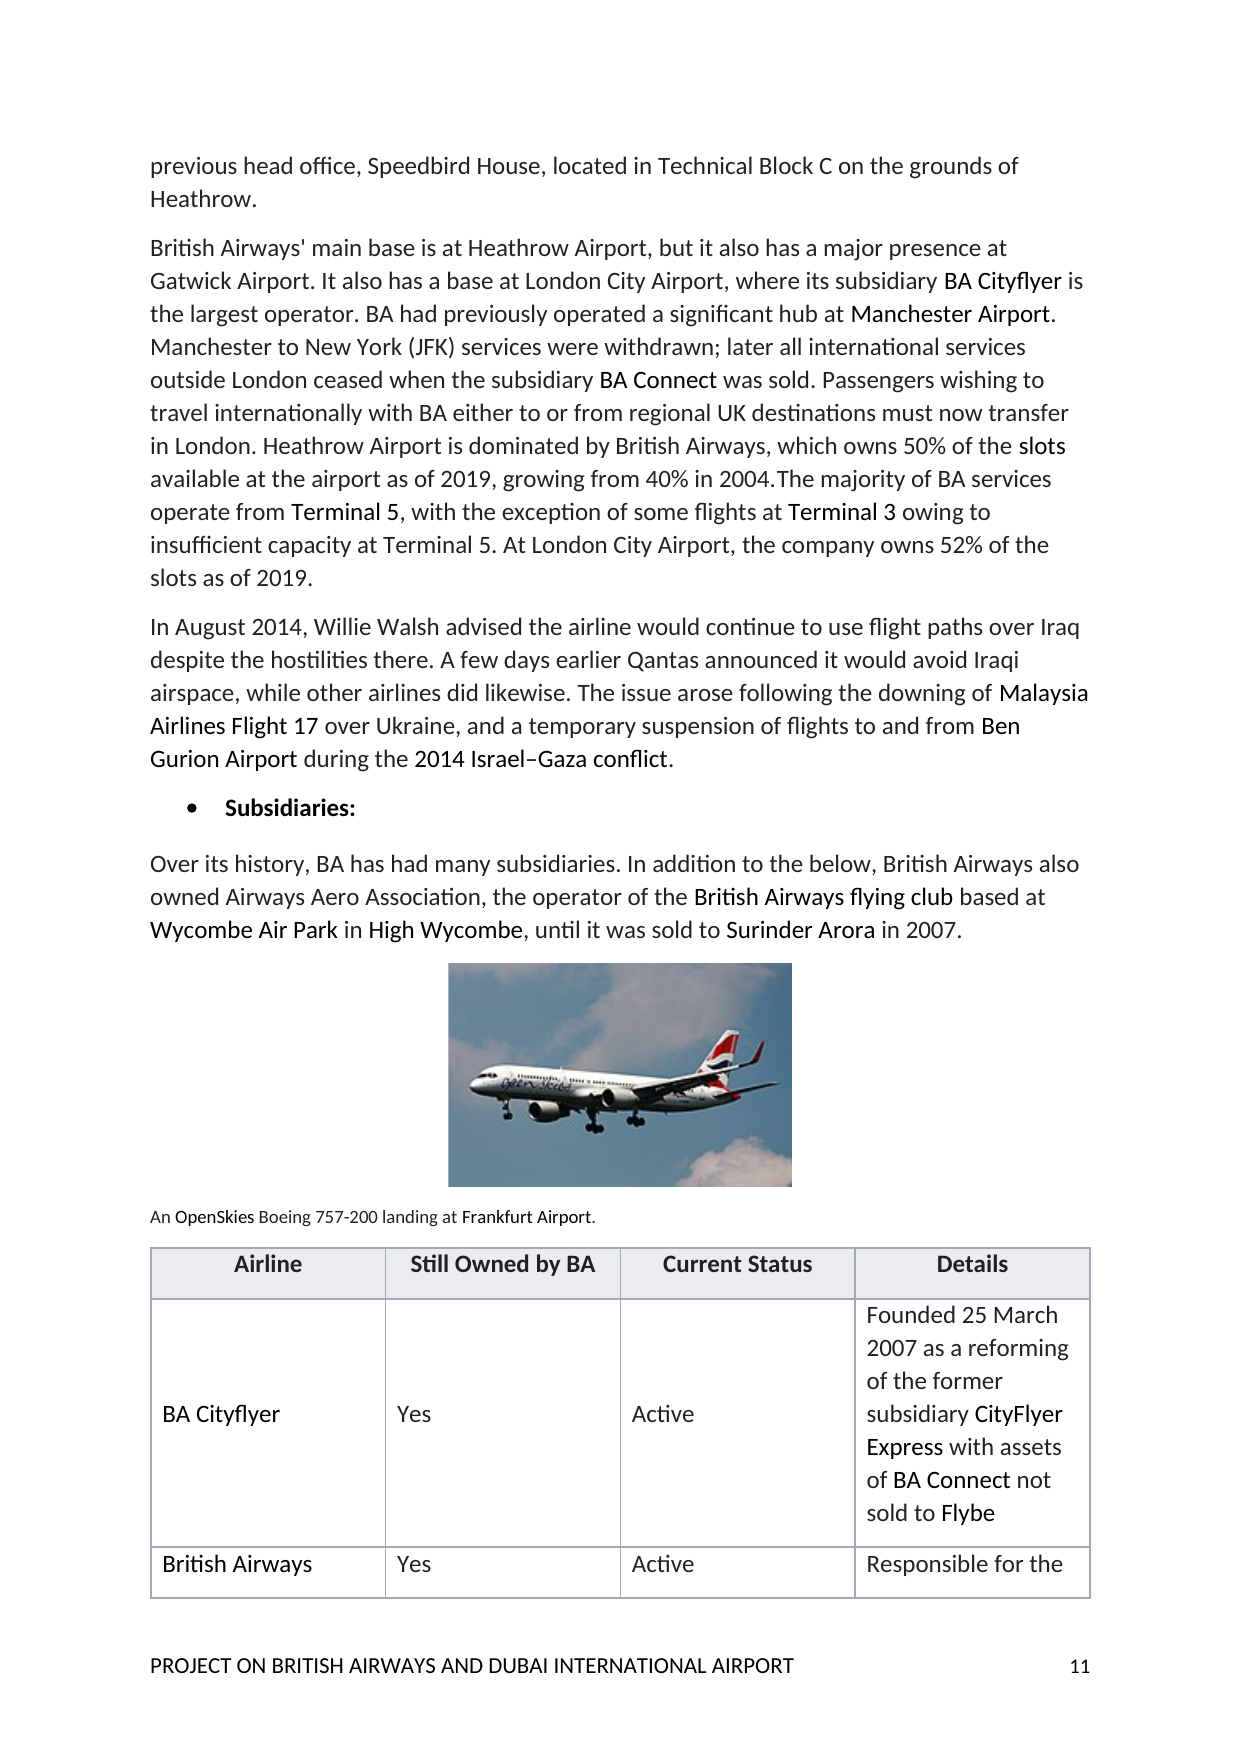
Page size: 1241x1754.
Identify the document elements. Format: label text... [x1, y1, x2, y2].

table_header Airline [152, 1249, 385, 1298]
table_cell Founded 25 March 2007 as a reforming of the former subsidiary CityFlyer Express with assets of BA Connect not sold to Flybe [856, 1300, 1089, 1546]
table_cell Active [621, 1548, 854, 1597]
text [150, 150, 1090, 213]
table_cell Yes [386, 1548, 620, 1597]
subtitle Subsidiaries: [187, 792, 1090, 823]
table_cell Active [621, 1300, 854, 1546]
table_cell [856, 1548, 1089, 1597]
table_cell BA Cityflyer [152, 1300, 385, 1546]
table_cell Yes [386, 1300, 620, 1546]
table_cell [152, 1548, 385, 1597]
table_header Details [856, 1249, 1089, 1298]
table_header Still Owned by BA [386, 1249, 620, 1298]
picture [448, 963, 792, 1187]
text In August 2014, Willie Walsh advised the airline would continue to use flight paths over Iraq despite the hostilities there. A few days earlier Qantas announced it would avoid Iraqi airspace, while other airlines did likewise. The issue arose following the downing of Malaysia Airlines Flight 17 over Ukraine, and a temporary suspension of flights to and from Ben Gurion Airport during the 2014 Israel–Gaza conflict. [150, 611, 1090, 773]
text An OpenSkies Boeing 757-200 landing at Frankfurt Airport. [150, 1206, 1090, 1229]
text British Airways' main base is at Heathrow Airport, but it also has a major presence at Gatwick Airport. It also has a base at London City Airport, where its subsidiary BA Cityflyer is the largest operator. BA had previously operated a significant hub at Manchester Airport. Manchester to New York (JFK) services were withdrawn; later all international services outside London ceased when the subsidiary BA Connect was sold. Passengers wishing to travel internationally with BA either to or from regional UK destinations must now transfer in London. Heathrow Airport is dominated by British Airways, which owns 50% of the slots available at the airport as of 2019, growing from 40% in 2004.The majority of BA services operate from Terminal 5, with the exception of some flights at Terminal 3 owing to insufficient capacity at Terminal 5. At London City Airport, the company owns 52% of the slots as of 2019. [150, 232, 1090, 592]
table_header Current Status [621, 1249, 854, 1298]
text Over its history, BA has had many subsidiaries. In addition to the below, British Airways also owned Airways Aero Association, the operator of the British Airways flying club based at Wycombe Air Park in High Wycombe, until it was sold to Surinder Arora in 2007. [150, 848, 1090, 944]
